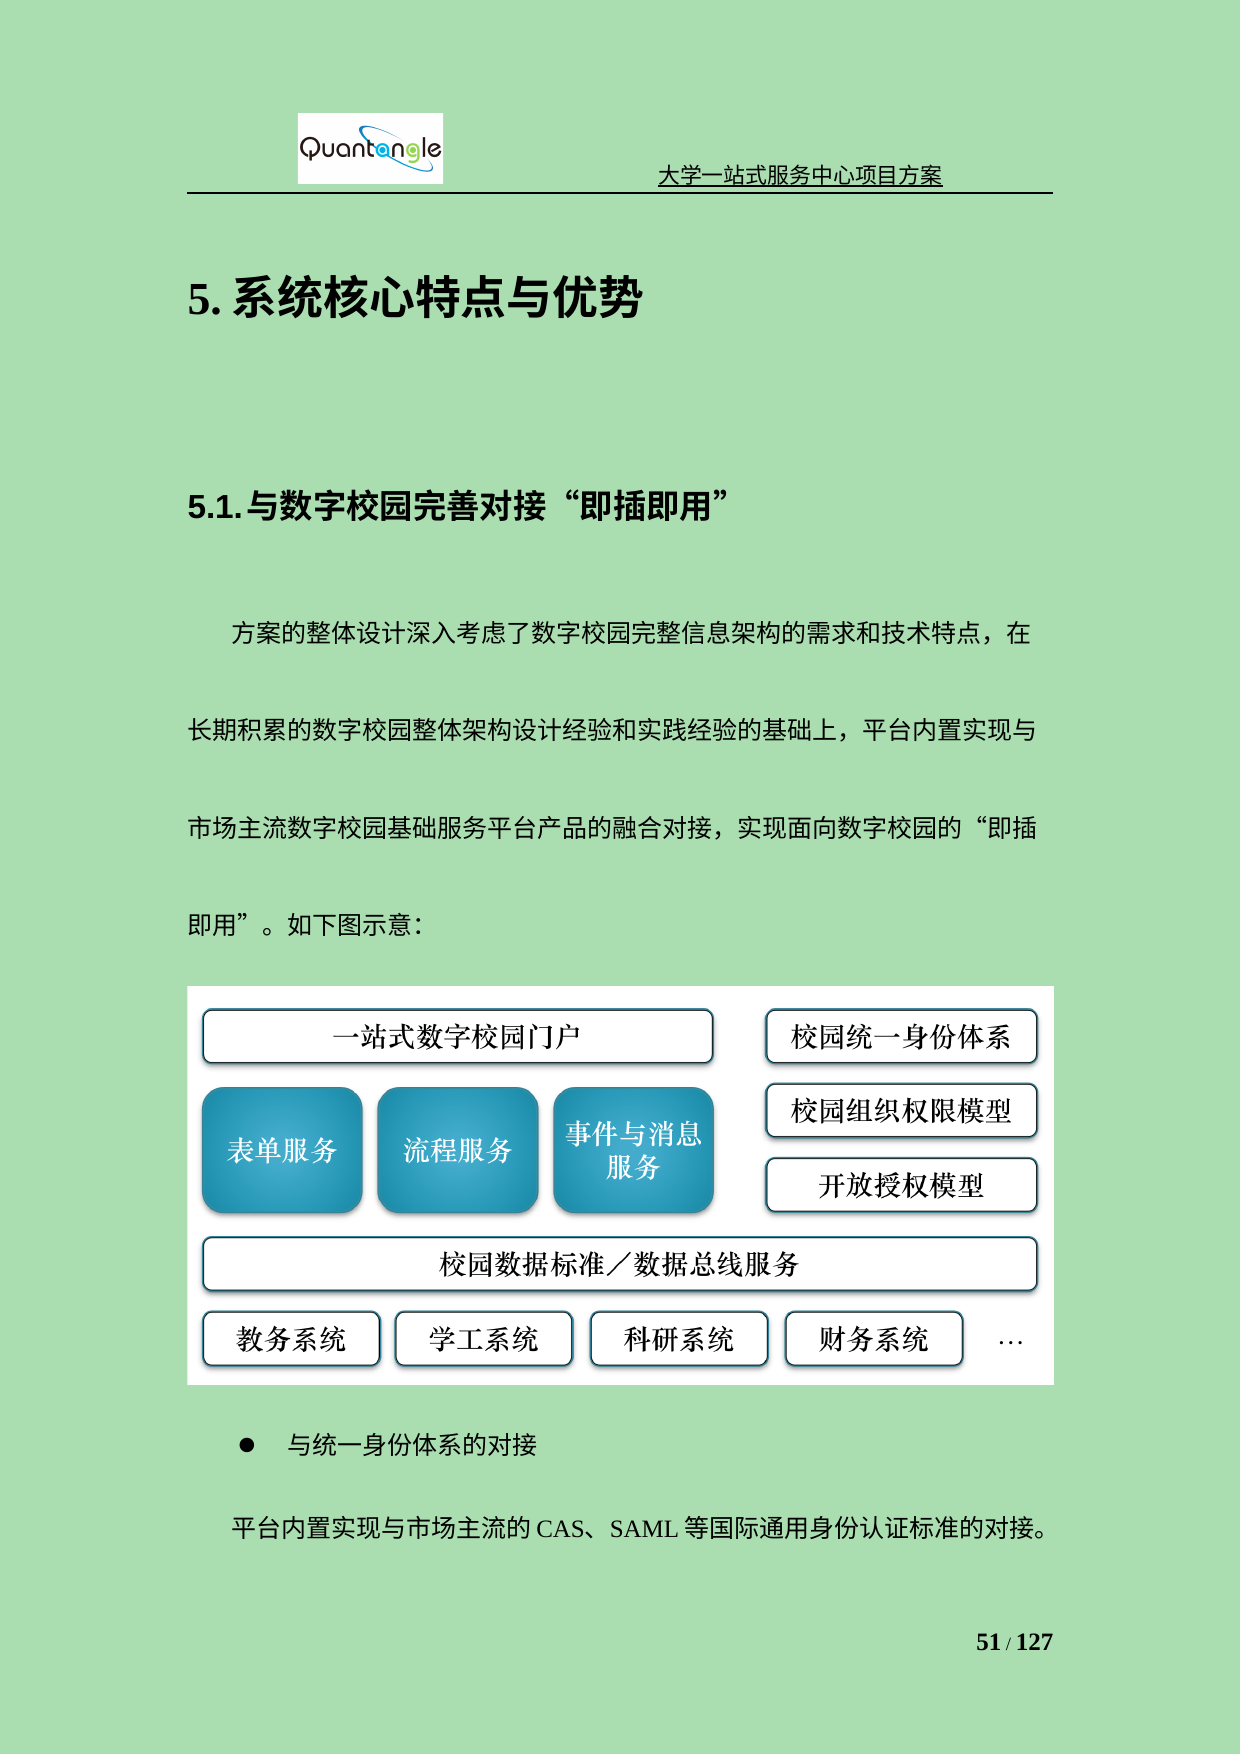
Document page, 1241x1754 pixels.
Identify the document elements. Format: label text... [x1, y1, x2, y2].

text 方案的整体设计深入考虑了数字校园完整信息架构的需求和技术特点，在长期积累的数字校园整体架构设计经验和实践经验的基础上，平台内置实现与市场主流数字校园基础服务平台产品的融合对接，实现面向数字校园的“即插即用”。如下图示意： [187, 599, 1053, 956]
picture [187, 986, 1054, 1385]
list 与统一身份体系的对接 [237, 1411, 1053, 1476]
subtitle 与数字校园完善对接“即插即用” [187, 472, 1053, 537]
text 平台内置实现与市场主流的CAS、SAML等国际通用身份认证标准的对接。此外，针对高校市场大部分主流统一身份认证产品的内置对接支持。 [187, 1494, 1053, 1559]
picture [297, 113, 444, 184]
subtitle 系统核心特点与优势 [187, 246, 1053, 344]
